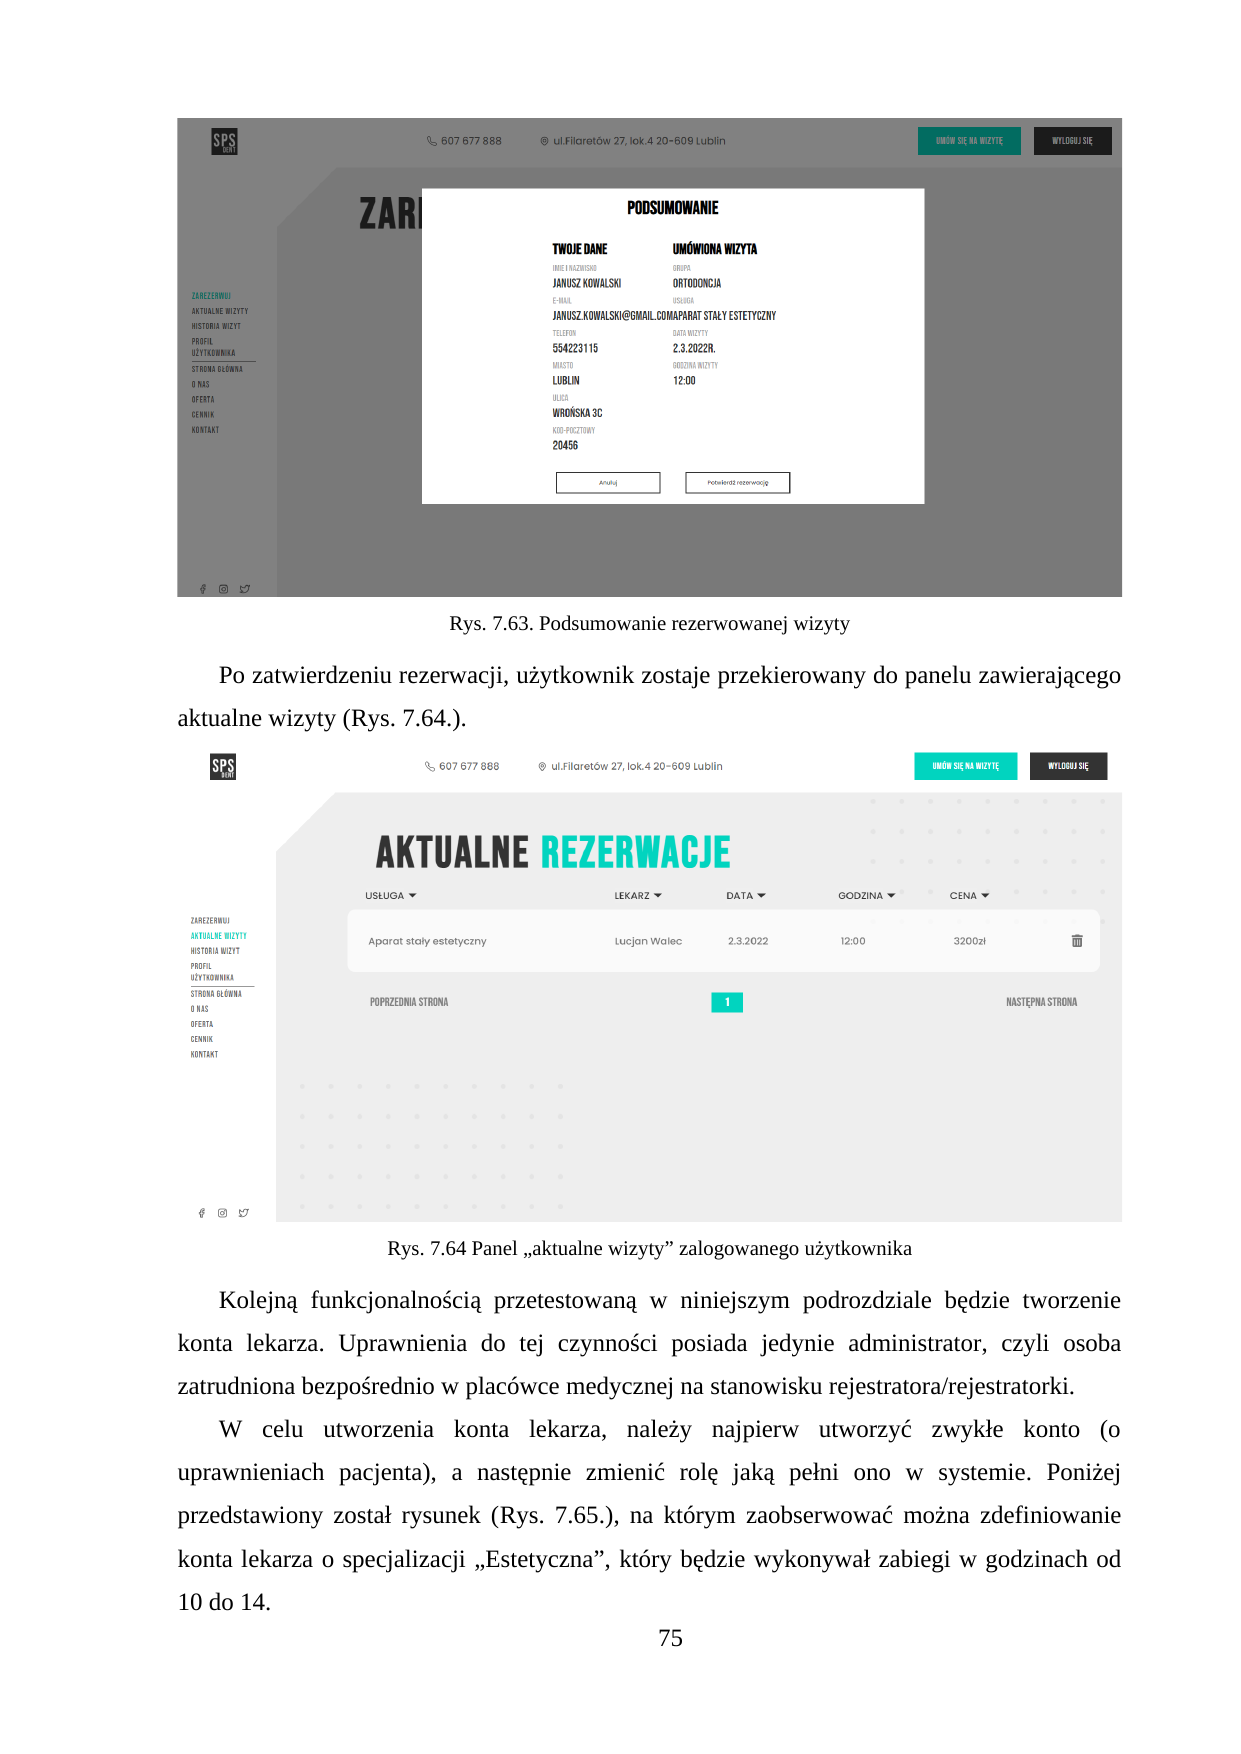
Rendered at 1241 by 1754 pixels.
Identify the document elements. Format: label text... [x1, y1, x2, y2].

picture [177, 746, 1123, 1222]
picture [177, 118, 1123, 597]
text Kolejną funkcjonalnością przetestowaną w niniejszym podrozdziale będzie tworzenie konta lekarza. Uprawnienia do tej czynności posiada jedynie administrator, czyli osoba zatrudniona bezpośrednio w placówce medycznej na stanowisku rejestratora/rejestratorki. [177, 1285, 1122, 1400]
